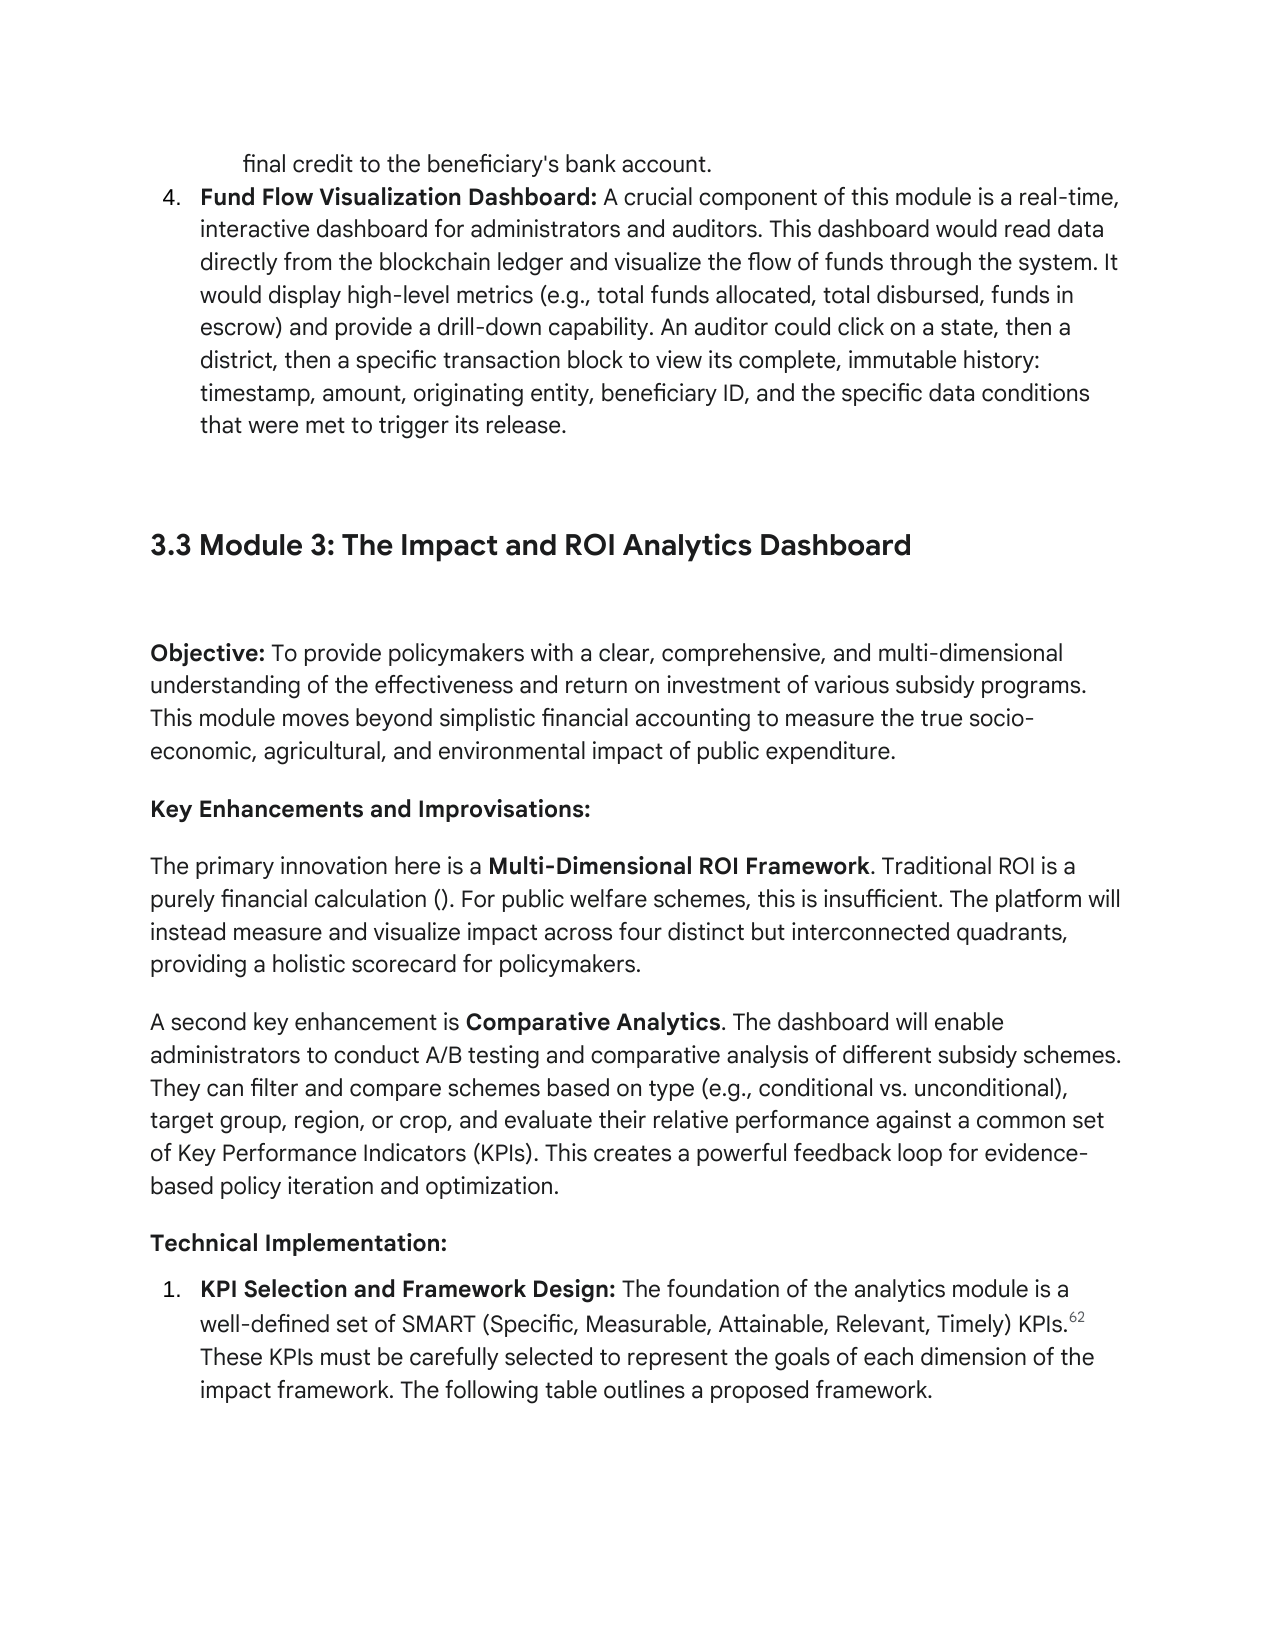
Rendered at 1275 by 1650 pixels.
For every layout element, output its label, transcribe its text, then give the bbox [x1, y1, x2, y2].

list KPI Selection and Framework Design: The foundation of the analytics module is a well-defined set of SMART (Specific, Measurable, Attainable, Relevant, Timely) KPIs.62 These KPIs must be carefully selected to represent the goals of each dimension of the impact framework. The following table outlines a proposed framework. [162, 1275, 1125, 1405]
list Fund Flow Visualization Dashboard: A crucial component of this module is a real-time, interactive dashboard for administrators and auditors. This dashboard would read data directly from the blockchain ledger and visualize the flow of funds through the system. It would display high-level metrics (e.g., total funds allocated, total disbursed, funds in escrow) and provide a drill-down capability. An auditor could click on a state, then a district, then a specific transaction block to view its complete, immutable history: timestamp, amount, originating entity, beneficiary ID, and the specific data conditions that were met to trigger its release. [162, 183, 1125, 440]
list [205, 150, 1125, 179]
text A second key enhancement is Comparative Analytics. The dashboard will enable administrators to conduct A/B testing and comparative analysis of different subsidy schemes. They can filter and compare schemes based on type (e.g., conditional vs. unconditional), target group, region, or crop, and evaluate their relative performance against a common set of Key Performance Indicators (KPIs). This creates a powerful feedback loop for evidence-based policy iteration and optimization. [150, 1008, 1125, 1201]
text Objective: To provide policymakers with a clear, comprehensive, and multi-dimensional understanding of the effectiveness and return on investment of various subsidy programs. This module moves beyond simplistic financial accounting to measure the true socio-economic, agricultural, and environmental impact of public expenditure. [150, 639, 1125, 766]
text The primary innovation here is a Multi-Dimensional ROI Framework. Traditional ROI is a purely financial calculation (). For public welfare schemes, this is insufficient. The platform will instead measure and visualize impact across four distinct but interconnected quadrants, providing a holistic scorecard for policymakers. [150, 852, 1125, 979]
text Key Enhancements and Improvisations: [150, 795, 1125, 823]
text Technical Implementation: [150, 1229, 1125, 1258]
subtitle 3.3 Module 3: The Impact and ROI Analytics Dashboard [150, 527, 1125, 564]
